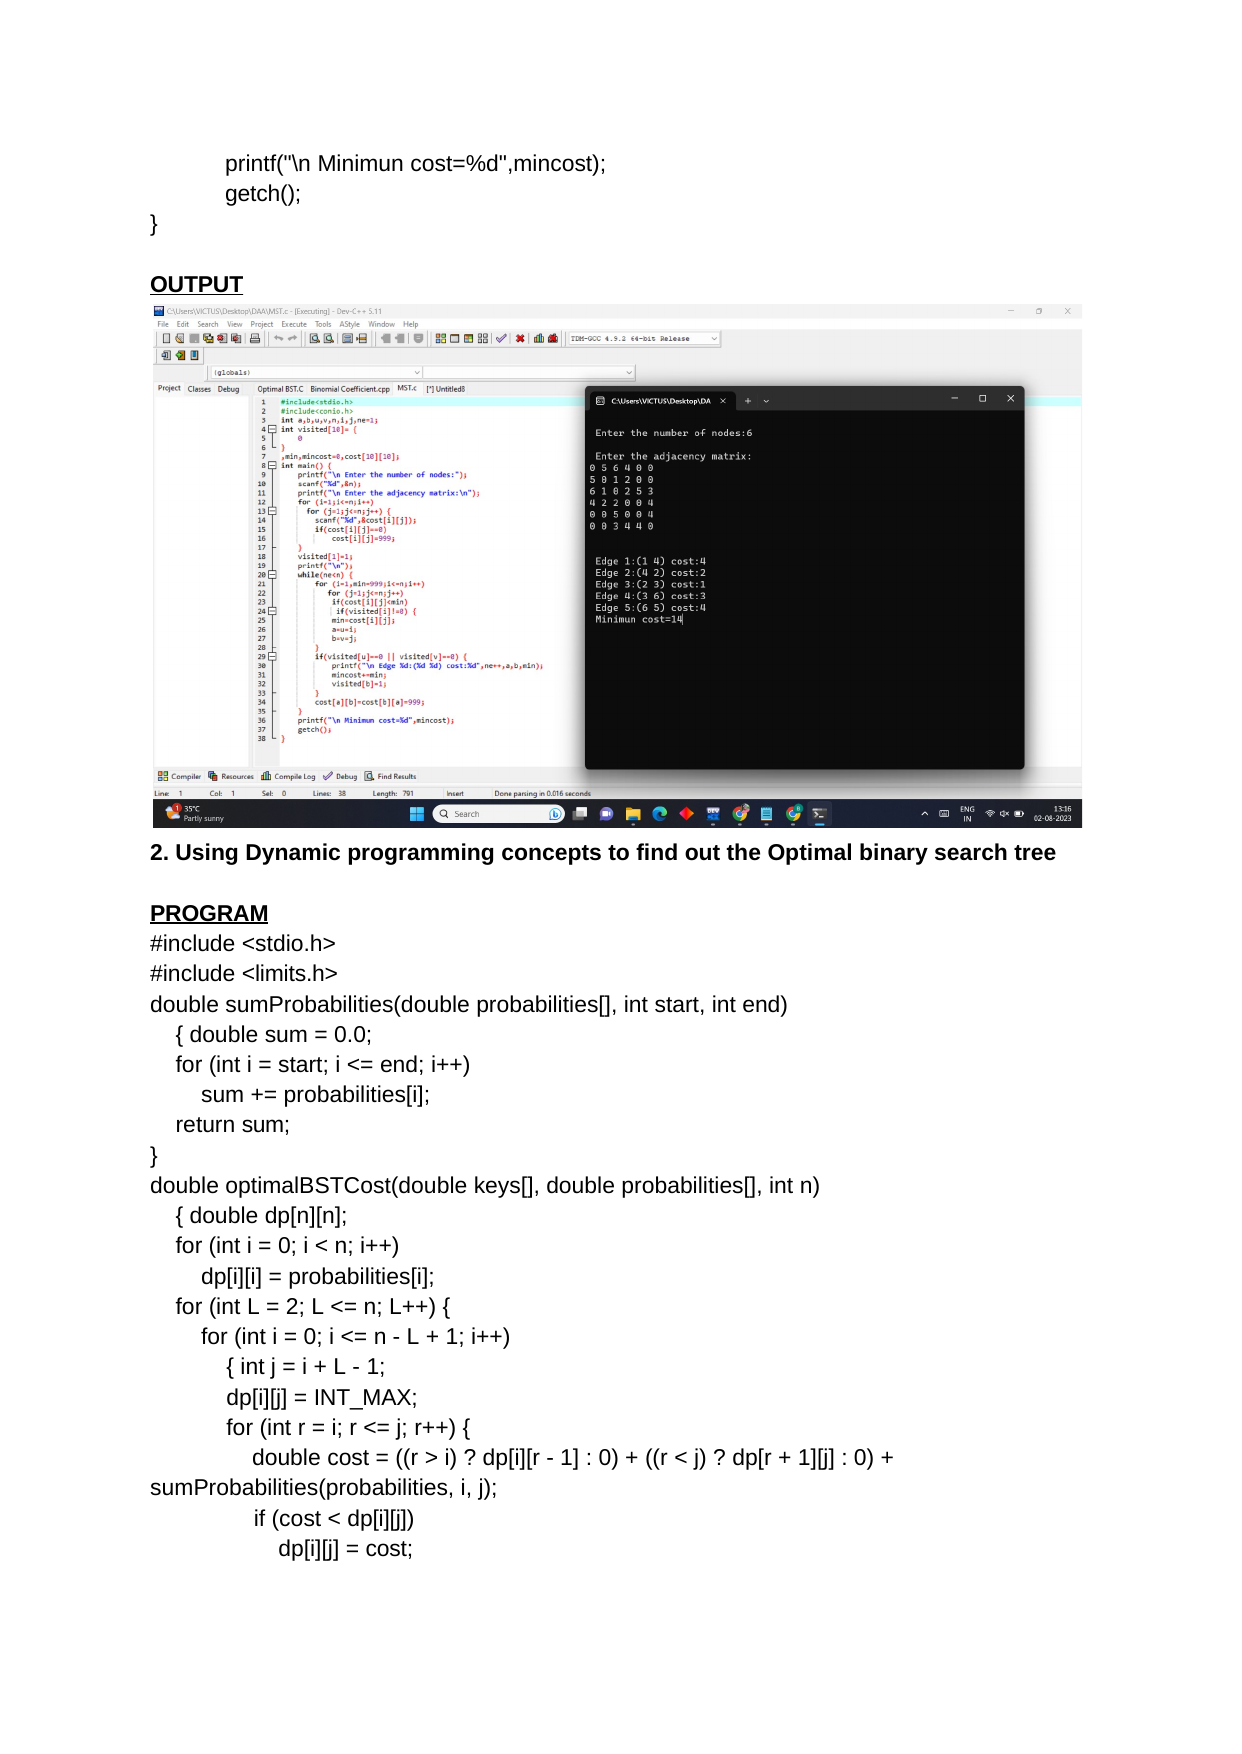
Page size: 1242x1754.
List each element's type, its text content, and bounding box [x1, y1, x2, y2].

text if (cost < dp[i][j]) [139, 1504, 414, 1531]
text } [150, 210, 1108, 237]
text for (int L = 2; L <= n; L++) { [175, 1293, 1108, 1319]
text } [150, 1142, 1108, 1168]
text printf("\n Minimun cost=%d",mincost); getch(); [225, 150, 617, 207]
picture [153, 304, 1083, 828]
text dp[i][j] = INT_MAX; [226, 1383, 1108, 1410]
text double cost = ((r > i) ? dp[i][r - 1] : 0) + ((r < j) ? dp[r + 1][j] : 0) + sumProbabilities(probabilities, i, j); [150, 1444, 1108, 1501]
text for (int i = start; i <= end; i++) sum += probabilities[i]; [175, 1051, 496, 1107]
text return sum; [175, 1111, 1108, 1138]
text dp[i][j] = cost; [139, 1535, 413, 1561]
text OUTPUT [150, 271, 1108, 297]
text for (int i = 0; i < n; i++) dp[i][i] = probabilities[i]; [175, 1232, 437, 1289]
text for (int r = i; r <= j; r++) { [226, 1414, 1108, 1440]
text double sumProbabilities(double probabilities[], int start, int end) { double sum = 0.0; [150, 991, 810, 1047]
text double optimalBSTCost(double keys[], double probabilities[], int n) { double dp[n][n]; [150, 1172, 896, 1228]
text #include <stdio.h> #include <limits.h> [150, 930, 401, 987]
text for (int i = 0; i <= n - L + 1; i++) { int j = i + L - 1; [201, 1323, 542, 1380]
